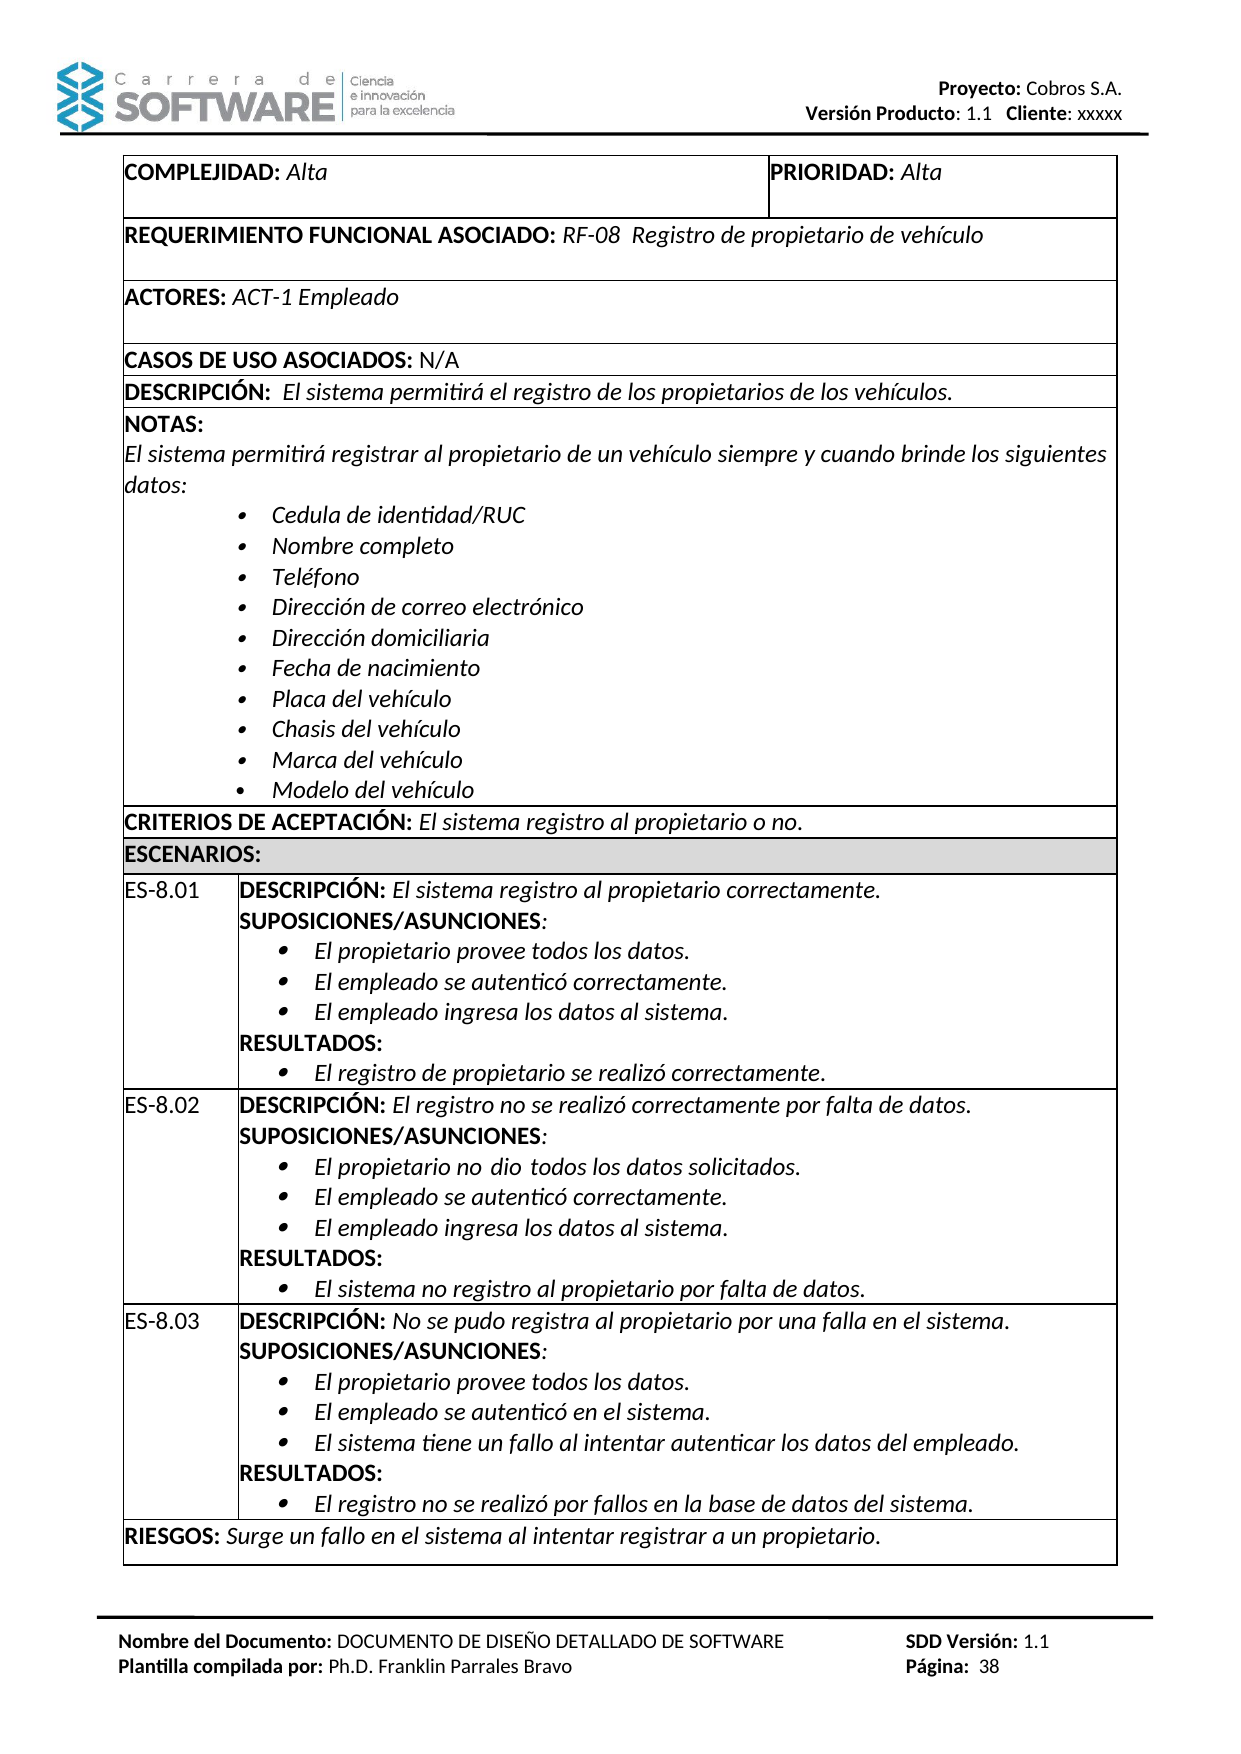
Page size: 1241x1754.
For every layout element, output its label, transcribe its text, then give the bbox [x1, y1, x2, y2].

picture [46, 46, 461, 154]
table_cell ACTORES: ACT-1 Empleado [124, 281, 1116, 342]
table_cell CRITERIOS DE ACEPTACIÓN: El sistema registro al propietario o no. [124, 807, 1116, 837]
table_cell DESCRIPCIÓN: El sistema permitirá el registro de los propietarios de los vehículos. [124, 376, 1116, 407]
table_cell PRIORIDAD: Alta [770, 156, 1116, 217]
table_cell ES-8.01 [124, 875, 238, 1088]
table_cell CASOS DE USO ASOCIADOS: N/A [124, 344, 1116, 374]
table_cell DESCRIPCIÓN: El registro no se realizó correctamente por falta de datos. SUPOSICIONES/ASUNCIONES: El propietario no dio todos los datos solicitados. El empleado se autenticó correctamente. El empleado ingresa los datos al sistema. RESULTADOS: El sistema no registro al propietario por falta de datos. [239, 1090, 1116, 1303]
table_cell RIESGOS: Surge un fallo en el sistema al intentar registrar a un propietario. [124, 1520, 1116, 1564]
table_cell COMPLEJIDAD: Alta [124, 156, 768, 217]
table_cell REQUERIMIENTO FUNCIONAL ASOCIADO: RF-08 Registro de propietario de vehículo [124, 219, 1116, 280]
table_cell DESCRIPCIÓN: No se pudo registra al propietario por una falla en el sistema. SUPOSICIONES/ASUNCIONES: El propietario provee todos los datos. El empleado se autenticó en el sistema. El sistema tiene un fallo al intentar autenticar los datos del empleado. RESULTADOS: El registro no se realizó por fallos en la base de datos del sistema. [239, 1305, 1116, 1518]
table_cell DESCRIPCIÓN: El sistema registro al propietario correctamente. SUPOSICIONES/ASUNCIONES: El propietario provee todos los datos. El empleado se autenticó correctamente. El empleado ingresa los datos al sistema. RESULTADOS: El registro de propietario se realizó correctamente. [239, 875, 1116, 1088]
table_cell NOTAS: El sistema permitirá registrar al propietario de un vehículo siempre y cuando brinde los siguientes datos: Cedula de identidad/RUC Nombre completo Teléfono Dirección de correo electrónico Dirección domiciliaria Fecha de nacimiento Placa del vehículo Chasis del vehículo Marca del vehículo Modelo del vehículo [124, 408, 1116, 805]
table_cell ES-8.02 [124, 1090, 238, 1303]
table_cell ES-8.03 [124, 1305, 238, 1518]
table_cell ESCENARIOS: [124, 839, 1116, 873]
